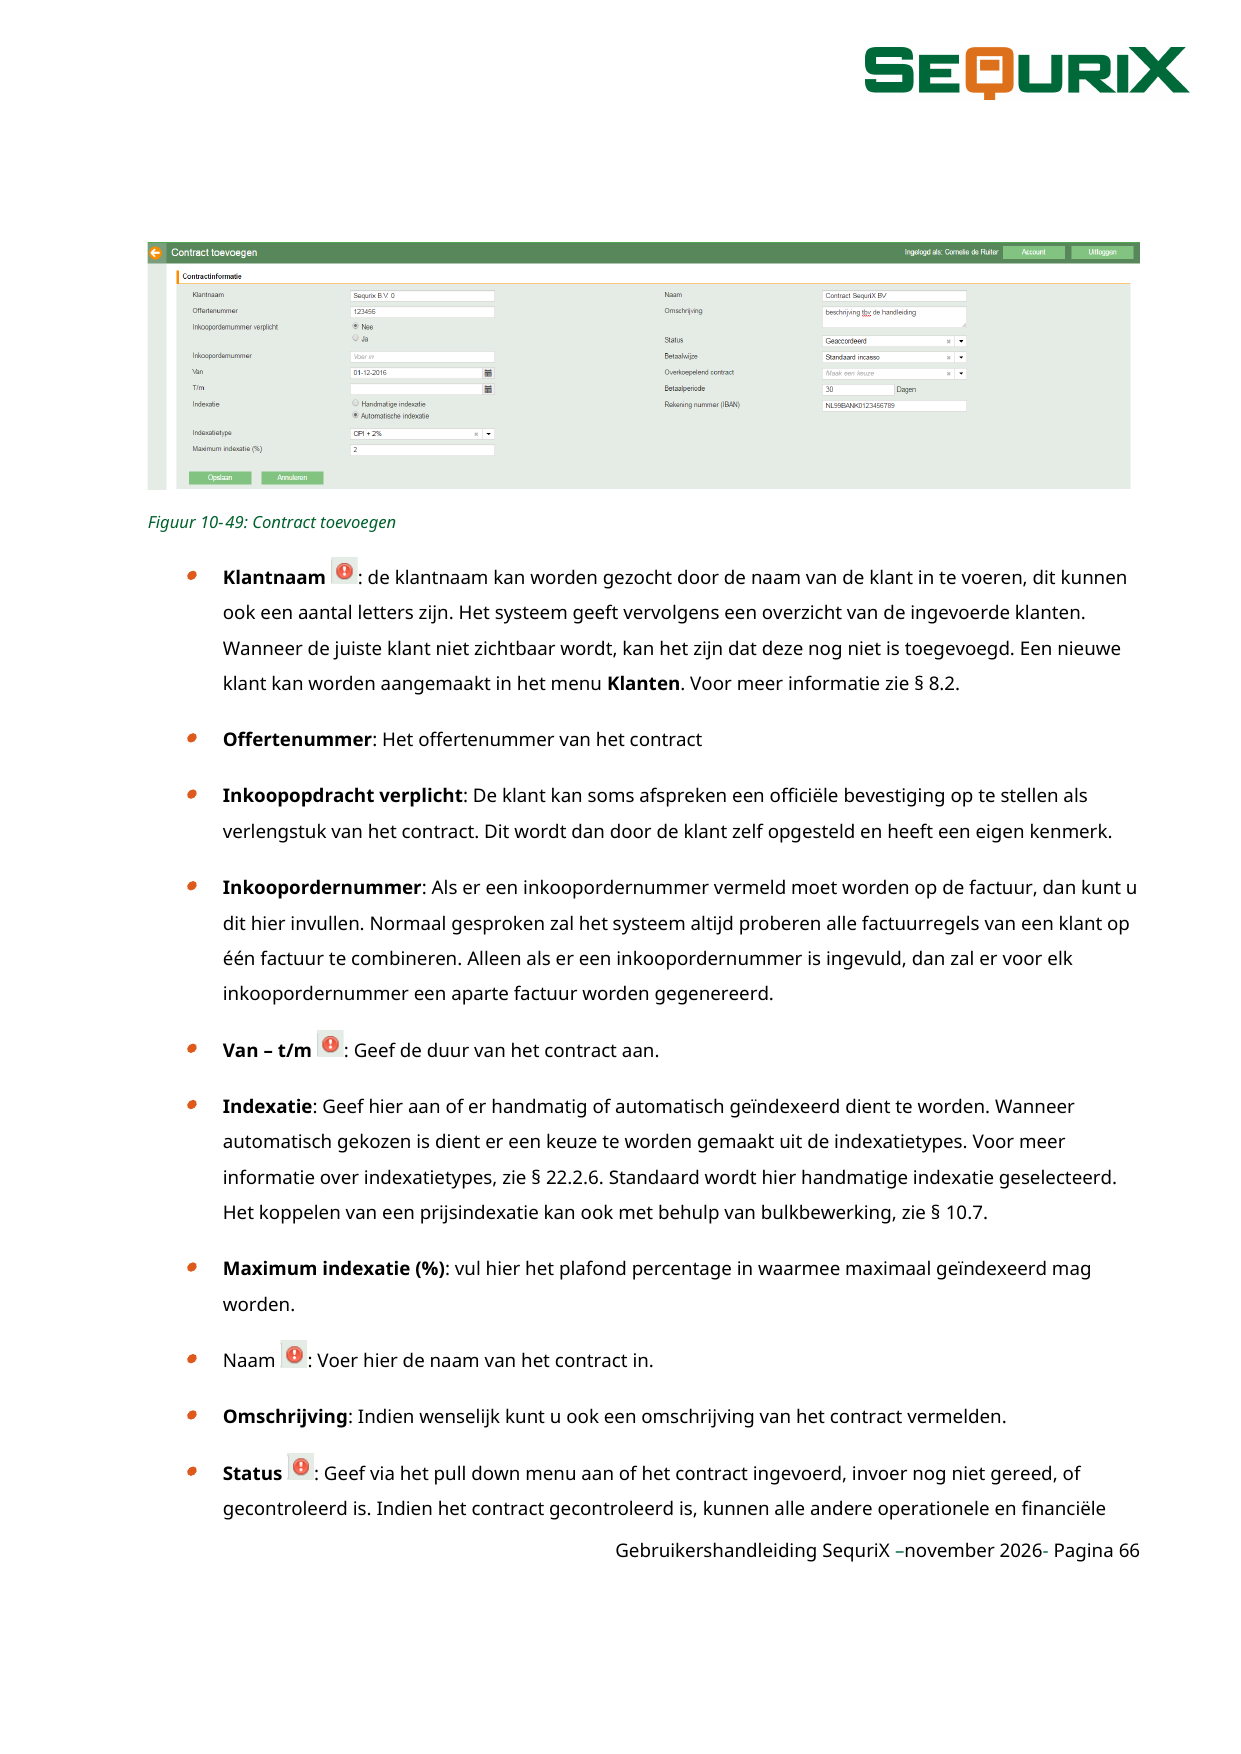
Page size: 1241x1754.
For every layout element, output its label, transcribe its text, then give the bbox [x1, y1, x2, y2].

picture [865, 47, 1190, 100]
text Offertenummer: Het offertenummer van het contract [185, 717, 1140, 752]
text Omschrijving: Indien wenselijk kunt u ook een omschrijving van het contract vermelden. [185, 1394, 1140, 1429]
picture [147, 242, 1140, 490]
text Indexatie: Geef hier aan of er handmatig of automatisch geïndexeerd dient te worden. Wanneer automatisch gekozen is dient er een keuze te worden gemaakt uit de indexatietypes. Voor meer informatie over indexatietypes, zie § 22.2.6. Standaard wordt hier handmatige indexatie geselecteerd. Het koppelen van een prijsindexatie kan ook met behulp van bulkbewerking, zie § 10.7. [185, 1083, 1140, 1225]
picture [330, 557, 358, 584]
picture [316, 1030, 344, 1057]
text Naam : Voer hier de naam van het contract in. [185, 1337, 1140, 1373]
text Klantnaam : de klantnaam kan worden gezocht door de naam van de klant in te voeren, dit kunnen ook een aantal letters zijn. Het systeem geeft vervolgens een overzicht van de ingevoerde klanten. Wanneer de juiste klant niet zichtbaar wordt, kan het zijn dat deze nog niet is toegevoegd. Een nieuwe klant kan worden aangemaakt in het menu Klanten. Voor meer informatie zie § 8.2. [185, 554, 1140, 696]
text Maximum indexatie (%): vul hier het plafond percentage in waarmee maximaal geïndexeerd mag worden. [185, 1246, 1140, 1317]
text Inkoopordernummer: Als er een inkoopordernummer vermeld moet worden op de factuur, dan kunt u dit hier invullen. Normaal gesproken zal het systeem altijd proberen alle factuurregels van een klant op één factuur te combineren. Alleen als er een inkoopordernummer is ingevuld, dan zal er voor elk inkoopordernummer een aparte factuur worden gegenereerd. [185, 864, 1140, 1006]
picture [287, 1453, 314, 1480]
text Van – t/m : Geef de duur van het contract aan. [185, 1027, 1140, 1062]
picture [280, 1340, 308, 1368]
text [185, 1450, 1140, 1521]
text Inkoopopdracht verplicht: De klant kan soms afspreken een officiële bevestiging op te stellen als verlengstuk van het contract. Dit wordt dan door de klant zelf opgesteld en heeft een eigen kenmerk. [185, 773, 1140, 844]
